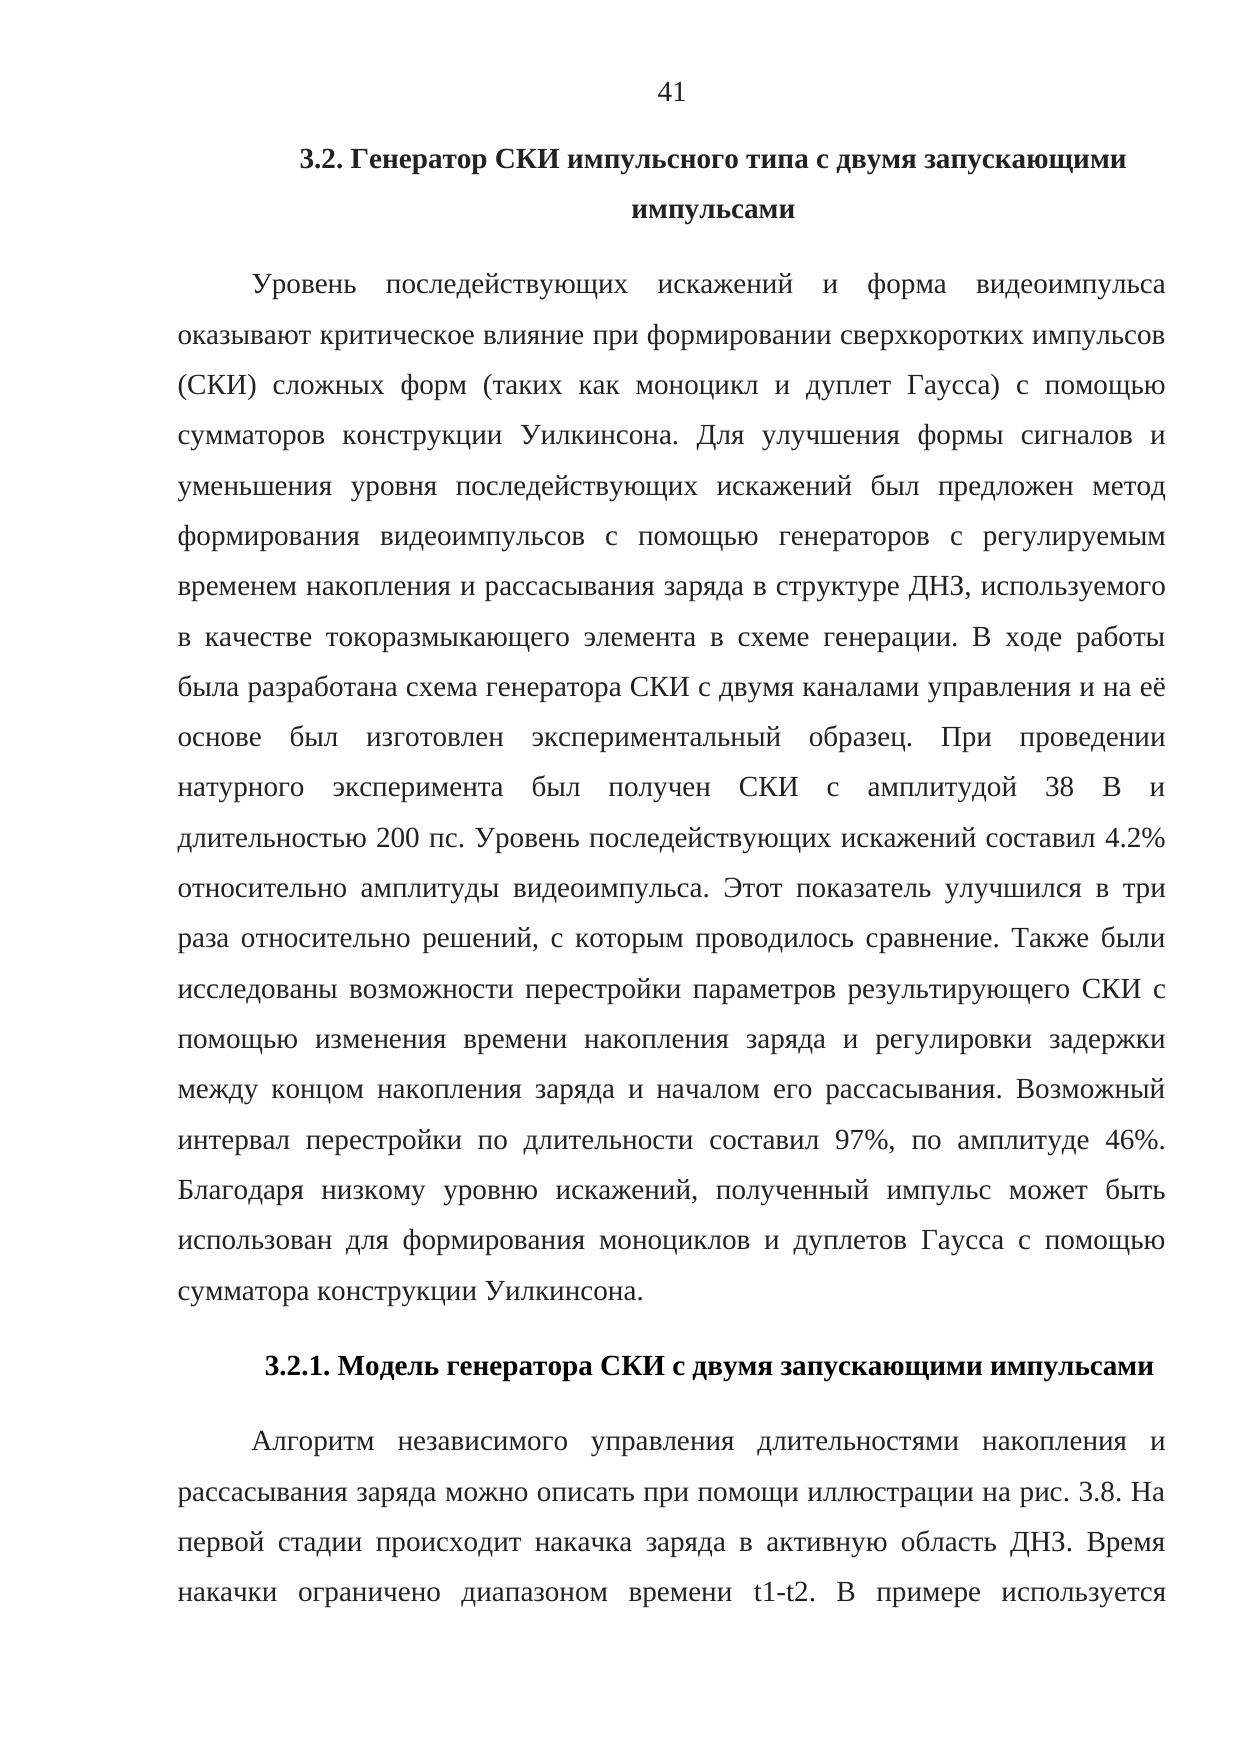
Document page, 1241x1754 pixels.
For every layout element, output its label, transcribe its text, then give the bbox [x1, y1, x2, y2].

subtitle 3.2.1. Модель генератора СКИ с двумя запускающими импульсами [252, 1348, 1167, 1382]
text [177, 1423, 1167, 1608]
subtitle 3.2. Генератор СКИ импульсного типа с двумя запускающими импульсами [260, 141, 1167, 225]
text Уровень последействующих искажений и форма видеоимпульса оказывают критическое влияние при формировании сверхкоротких импульсов (СКИ) сложных форм (таких как моноцикл и дуплет Гаусса) с помощью сумматоров конструкции Уилкинсона. Для улучшения формы сигналов и уменьшения уровня последействующих искажений был предложен метод формирования видеоимпульсов с помощью генераторов с регулируемым временем накопления и рассасывания заряда в структуре ДНЗ, используемого в качестве токоразмыкающего элемента в схеме генерации. В ходе работы была разработана схема генератора СКИ с двумя каналами управления и на её основе был изготовлен экспериментальный образец. При проведении натурного эксперимента был получен СКИ с амплитудой 38 В и длительностью 200 пс. Уровень последействующих искажений составил 4.2% относительно амплитуды видеоимпульса. Этот показатель улучшился в три раза относительно решений, с которым проводилось сравнение. Также были исследованы возможности перестройки параметров результирующего СКИ с помощью изменения времени накопления заряда и регулировки задержки между концом накопления заряда и началом его рассасывания. Возможный интервал перестройки по длительности составил 97%, по амплитуде 46%. Благодаря низкому уровню искажений, полученный импульс может быть использован для формирования моноциклов и дуплетов Гаусса с помощью сумматора конструкции Уилкинсона. [177, 266, 1167, 1306]
